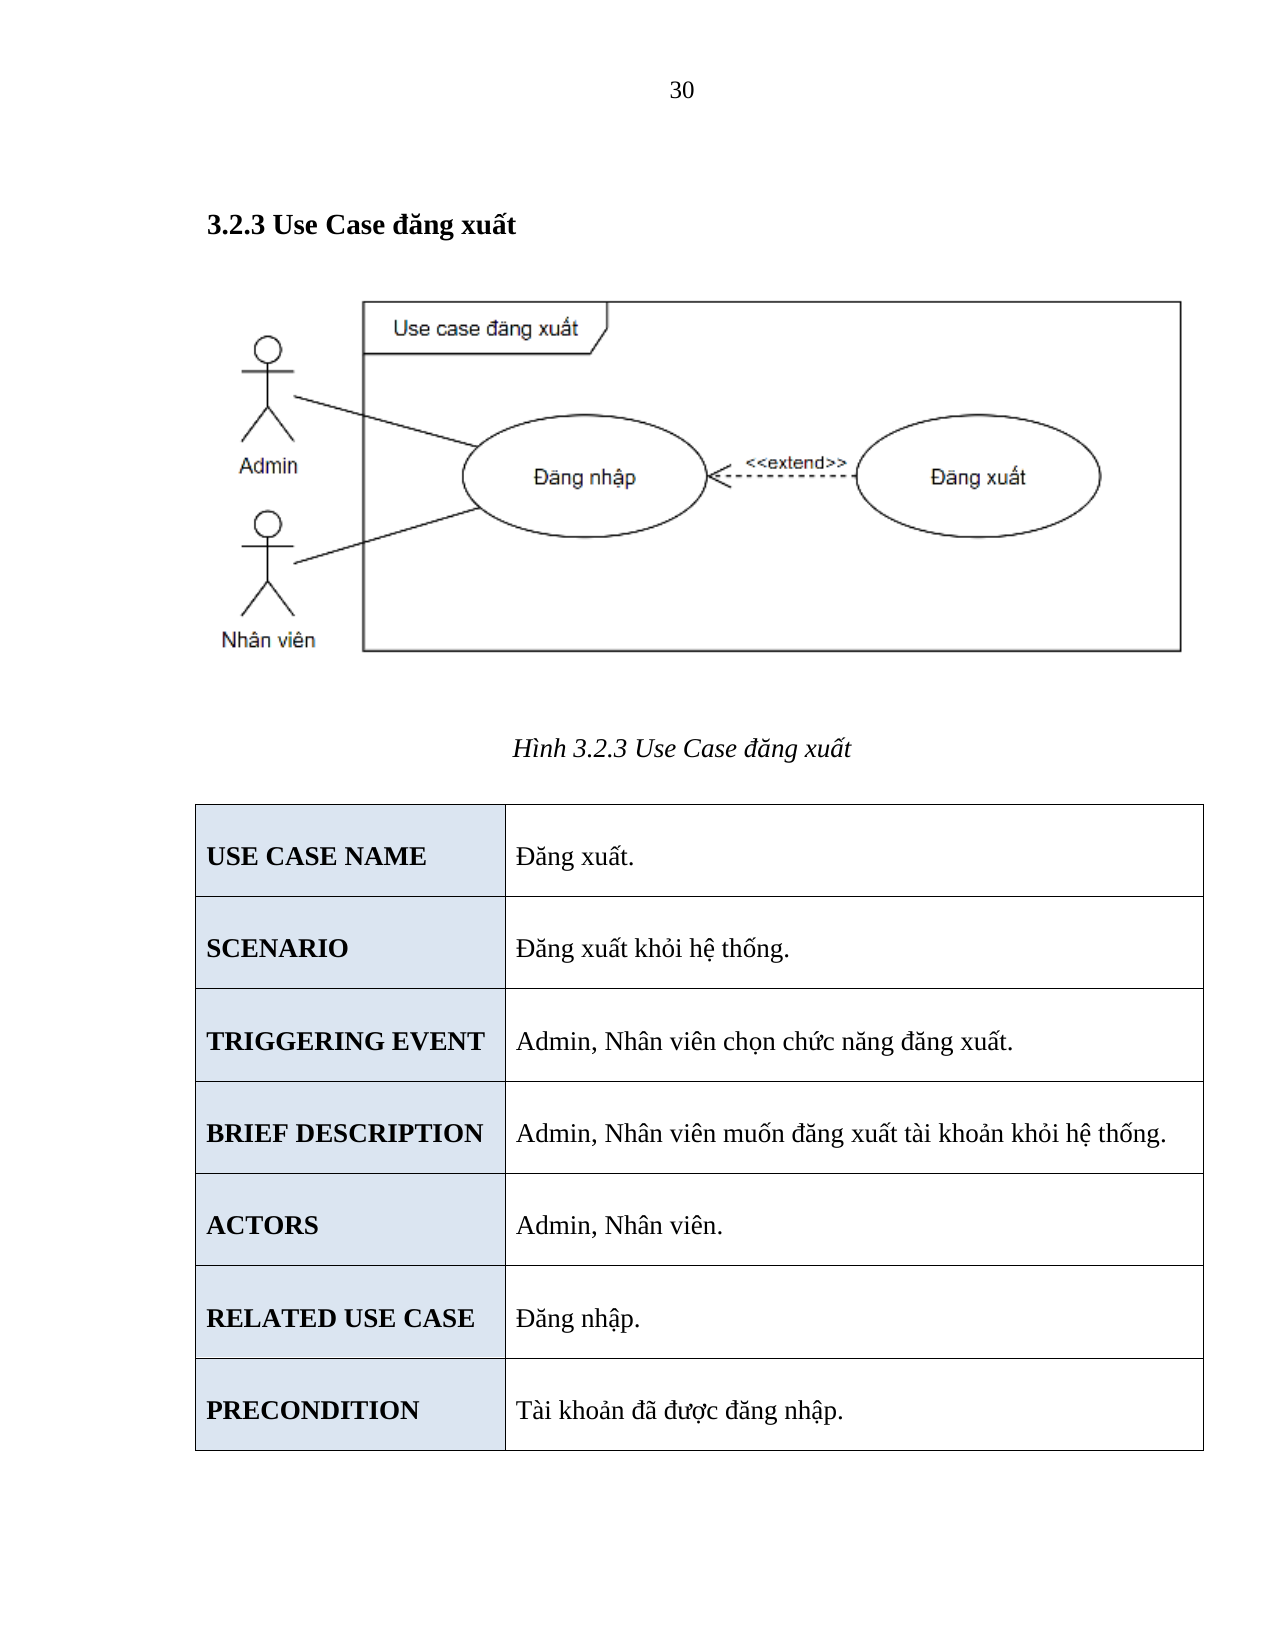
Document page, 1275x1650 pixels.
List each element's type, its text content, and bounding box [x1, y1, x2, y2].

table_cell Đăng xuất khỏi hệ thống. [506, 897, 1203, 988]
table_cell Tài khoản đã được đăng nhập. [506, 1359, 1203, 1450]
table_header Đăng xuất. [506, 805, 1203, 896]
table_cell ACTORS [196, 1174, 505, 1265]
table_cell RELATED USE CASE [196, 1266, 505, 1357]
table_header USE CASE NAME [196, 805, 505, 896]
table_cell PRECONDITION [196, 1359, 505, 1450]
table_cell SCENARIO [196, 897, 505, 988]
text Hình 3.2.3 Use Case đăng xuất [207, 732, 1157, 763]
table_cell TRIGGERING EVENT [196, 989, 505, 1081]
table_cell Admin, Nhân viên muốn đăng xuất tài khoản khỏi hệ thống. [506, 1082, 1203, 1173]
subtitle 3.2.3 Use Case đăng xuất [207, 207, 1157, 240]
table_cell Admin, Nhân viên. [506, 1174, 1203, 1265]
picture [206, 257, 1213, 693]
table_cell Đăng nhập. [506, 1266, 1203, 1357]
table_cell BRIEF DESCRIPTION [196, 1082, 505, 1173]
table_cell Admin, Nhân viên chọn chức năng đăng xuất. [506, 989, 1203, 1081]
